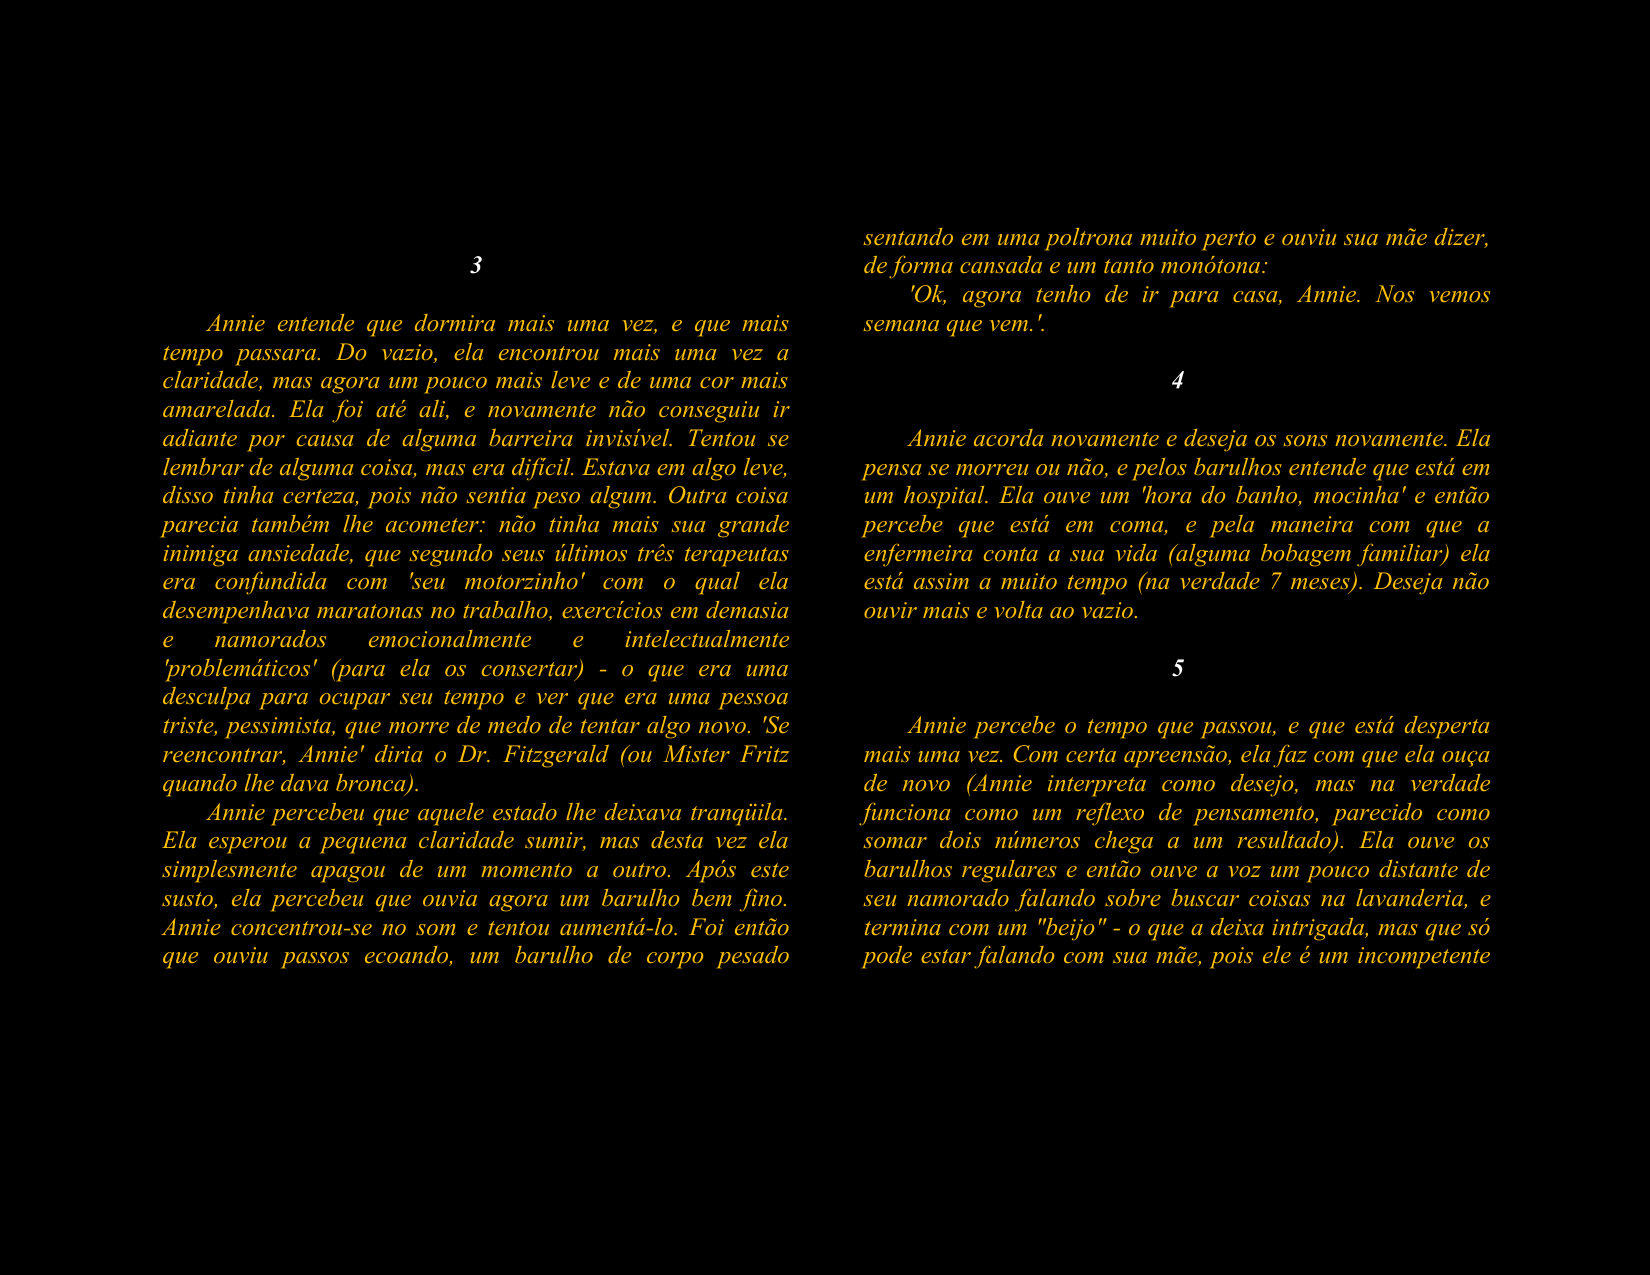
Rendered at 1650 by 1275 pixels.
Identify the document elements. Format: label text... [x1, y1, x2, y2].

text Annie entende que dormira mais uma vez, e que mais tempo passara. Do vazio, ela encontrou mais uma vez a claridade, mas agora um pouco mais leve e de uma cor mais amarelada. Ela foi até ali, e novamente não conseguiu ir adiante por causa de alguma barreira invisível. Tentou se lembrar de alguma coisa, mas era difícil. Estava em algo leve, disso tinha certeza, pois não sentia peso algum. Outra coisa parecia também lhe acometer: não tinha mais sua grande inimiga ansiedade, que segundo seus últimos três terapeutas era confundida com 'seu motorzinho' com o qual ela desempenhava maratonas no trabalho, exercícios em demasia e namorados emocionalmente e intelectualmente 'problemáticos' (para ela os consertar) - o que era uma desculpa para ocupar seu tempo e ver que era uma pessoa triste, pessimista, que morre de medo de tentar algo novo. 'Se reencontrar, Annie' diria o Dr. Fitzgerald (ou Mister Fritz quando lhe dava bronca). [162, 308, 790, 797]
text Annie acorda novamente e deseja os sons novamente. Ela pensa se morreu ou não, e pelos barulhos entende que está em um hospital. Ela ouve um 'hora do banho, mocinha' e então percebe que está em coma, e pela maneira com que a enfermeira conta a sua vida (alguma bobagem familiar) ela está assim a muito tempo (na verdade 7 meses). Deseja não ouvir mais e volta ao vazio. [864, 423, 1491, 624]
text 5 [864, 653, 1491, 682]
text 4 [864, 365, 1491, 394]
text Annie percebeu que aquele estado lhe deixava tranqüila. Ela esperou a pequena claridade sumir, mas desta vez ela simplesmente apagou de um momento a outro. Após este susto, ela percebeu que ouvia agora um barulho bem fino. Annie concentrou-se no som e tentou aumentá-lo. Foi então que ouviu passos ecoando, um barulho de corpo pesado sentando em uma poltrona muito perto e ouviu sua mãe dizer, de forma cansada e um tanto monótona: [864, 222, 1491, 279]
text 'Ok, agora tenho de ir para casa, Annie. Nos vemos semana que vem.'. [864, 279, 1491, 337]
text Annie percebeu que aquele estado lhe deixava tranqüila. Ela esperou a pequena claridade sumir, mas desta vez ela simplesmente apagou de um momento a outro. Após este susto, ela percebeu que ouvia agora um barulho bem fino. Annie concentrou-se no som e tentou aumentá-lo. Foi então que ouviu passos ecoando, um barulho de corpo pesado sentando em uma poltrona muito perto e ouviu sua mãe dizer, de forma cansada e um tanto monótona: [162, 797, 790, 969]
text 3 [162, 250, 790, 279]
